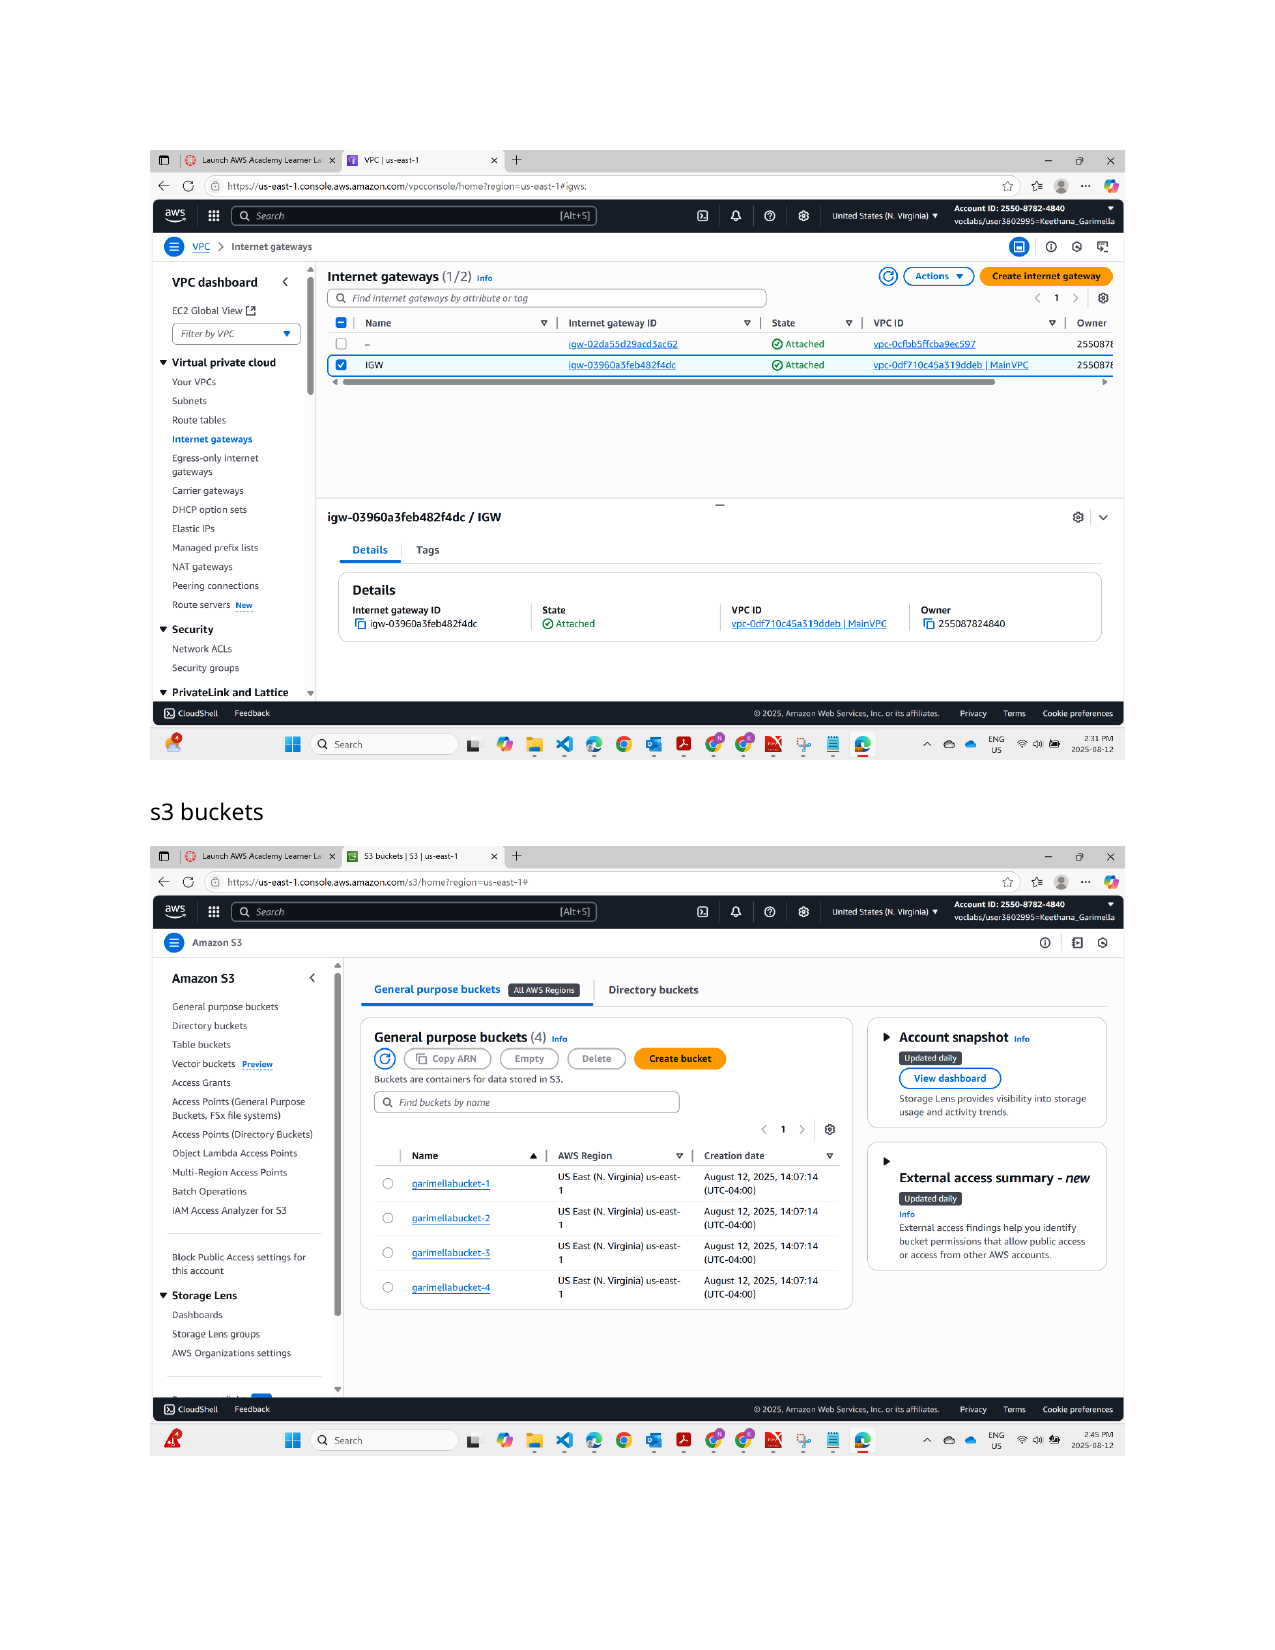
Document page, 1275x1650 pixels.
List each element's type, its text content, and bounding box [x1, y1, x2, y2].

text s3 buckets [150, 760, 1125, 827]
picture [150, 150, 1125, 760]
picture [150, 846, 1125, 1456]
